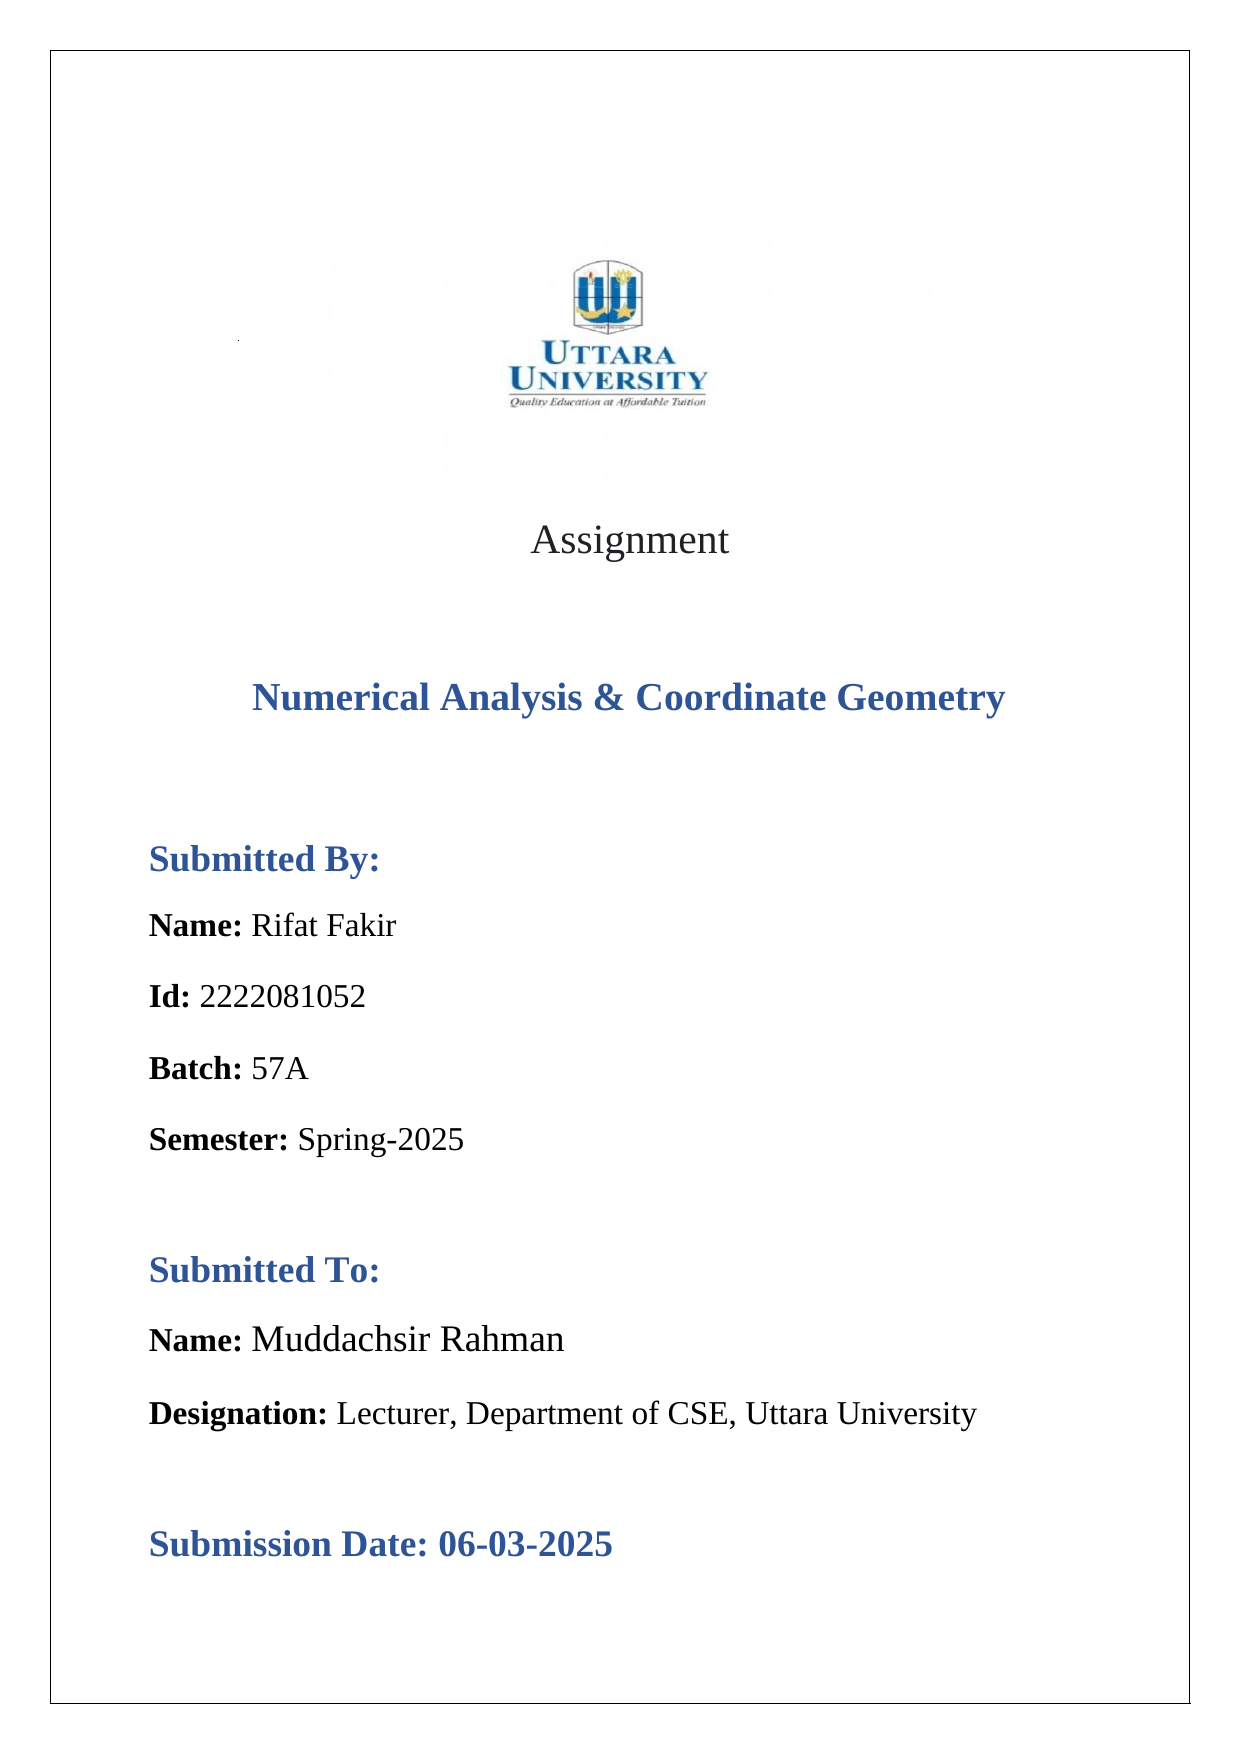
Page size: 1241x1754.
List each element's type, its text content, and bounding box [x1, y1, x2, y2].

picture [304, 193, 936, 490]
subtitle Assignment [170, 260, 1089, 563]
text Name: Muddachsir Rahman [148, 1317, 1089, 1360]
text Submission Date: 06-03-2025 [148, 1521, 1089, 1564]
text Batch: 57A [148, 1048, 1089, 1086]
text Submitted By: [148, 836, 1089, 879]
text Designation: Lecturer, Department of CSE, Uttara University [148, 1393, 1089, 1431]
text Name: Rifat Fakir [148, 906, 1089, 944]
subtitle Numerical Analysis & Coordinate Geometry [168, 673, 1089, 718]
text Semester: Spring-2025 [148, 1119, 1089, 1158]
text Id: 2222081052 [148, 977, 1089, 1015]
text Submitted To: [148, 1247, 1089, 1290]
